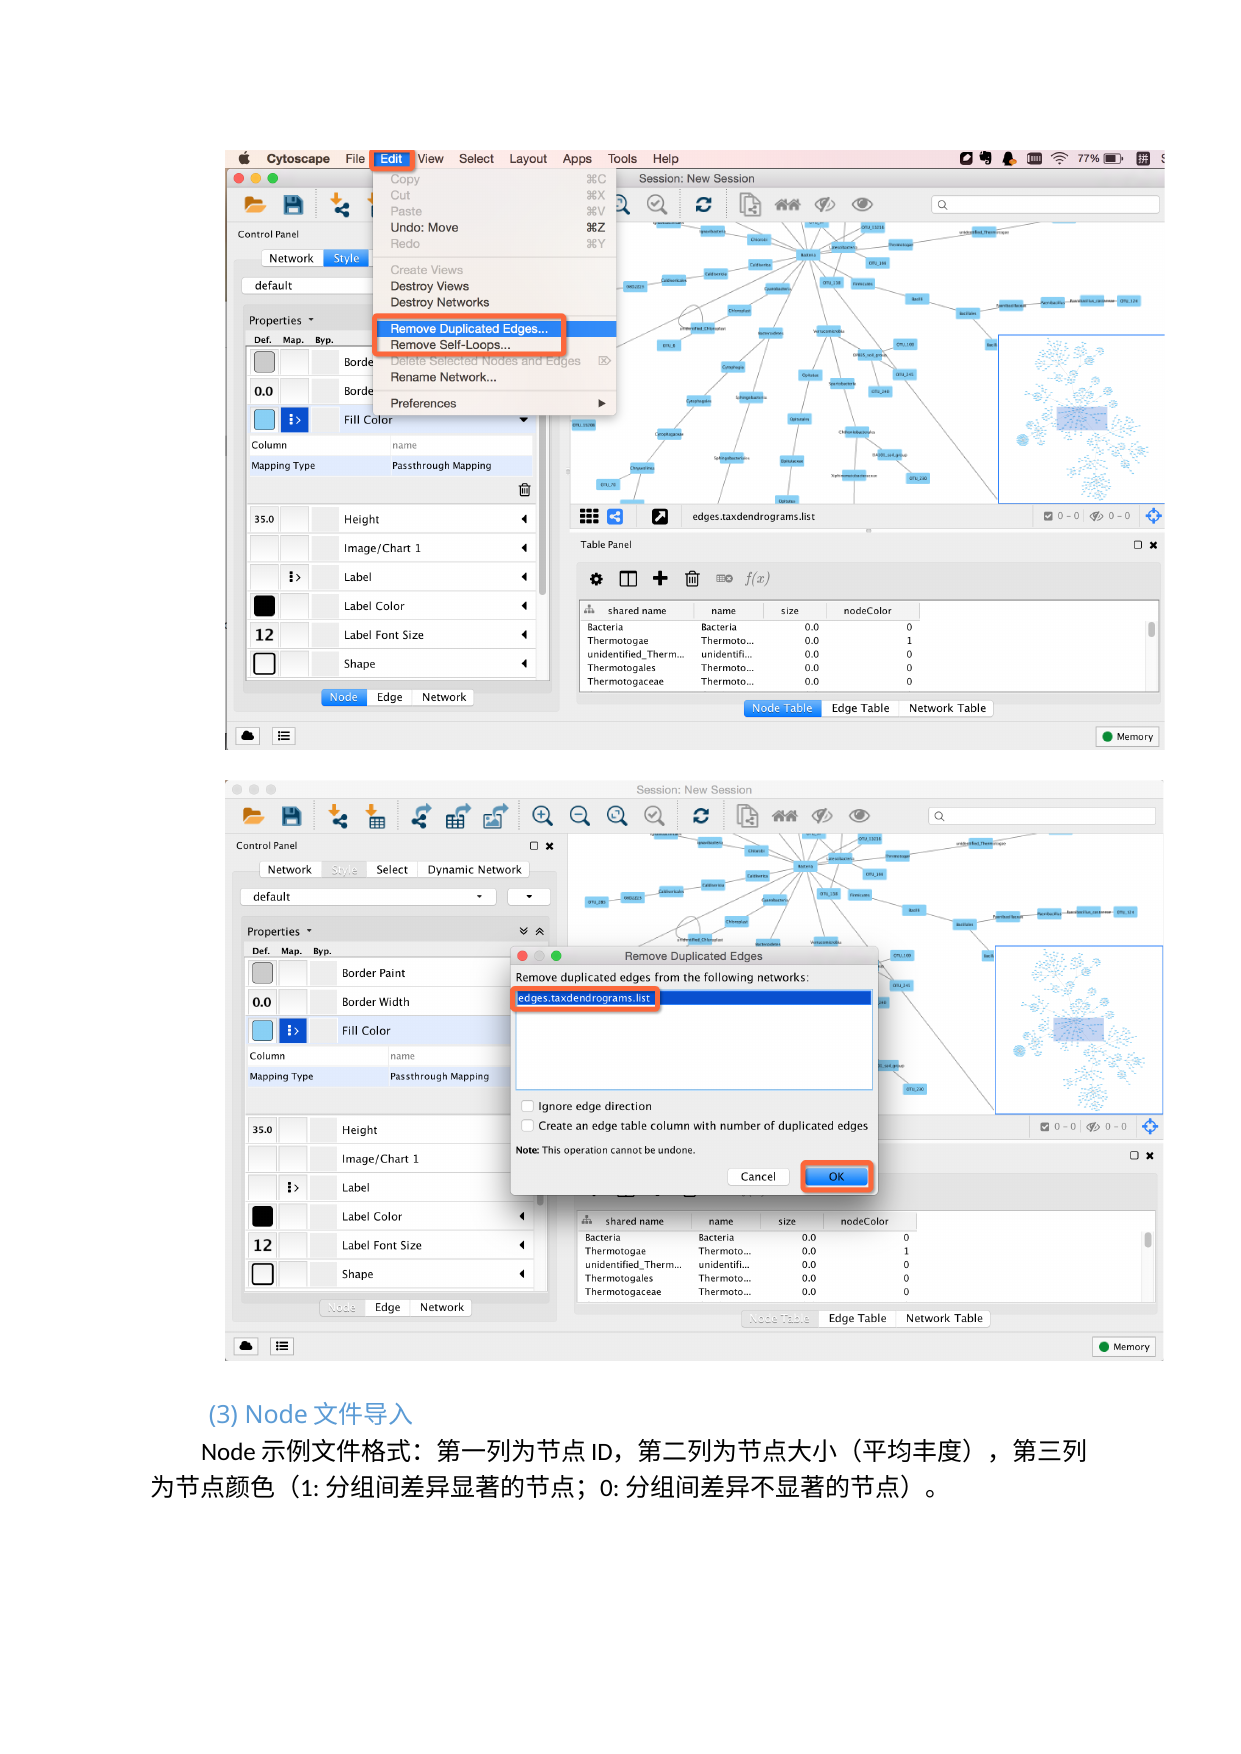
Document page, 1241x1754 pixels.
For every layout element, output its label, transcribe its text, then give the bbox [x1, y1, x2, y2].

picture [225, 780, 1164, 1361]
picture [225, 150, 1165, 750]
subtitle (3) Node文件导入 [150, 1395, 1090, 1431]
text Node示例文件格式：第一列为节点ID，第二列为节点大小（平均丰度），第三列为节点颜色（1: 分组间差异显著的节点；0: 分组间差异不显著的节点）。 [150, 1431, 1090, 1504]
